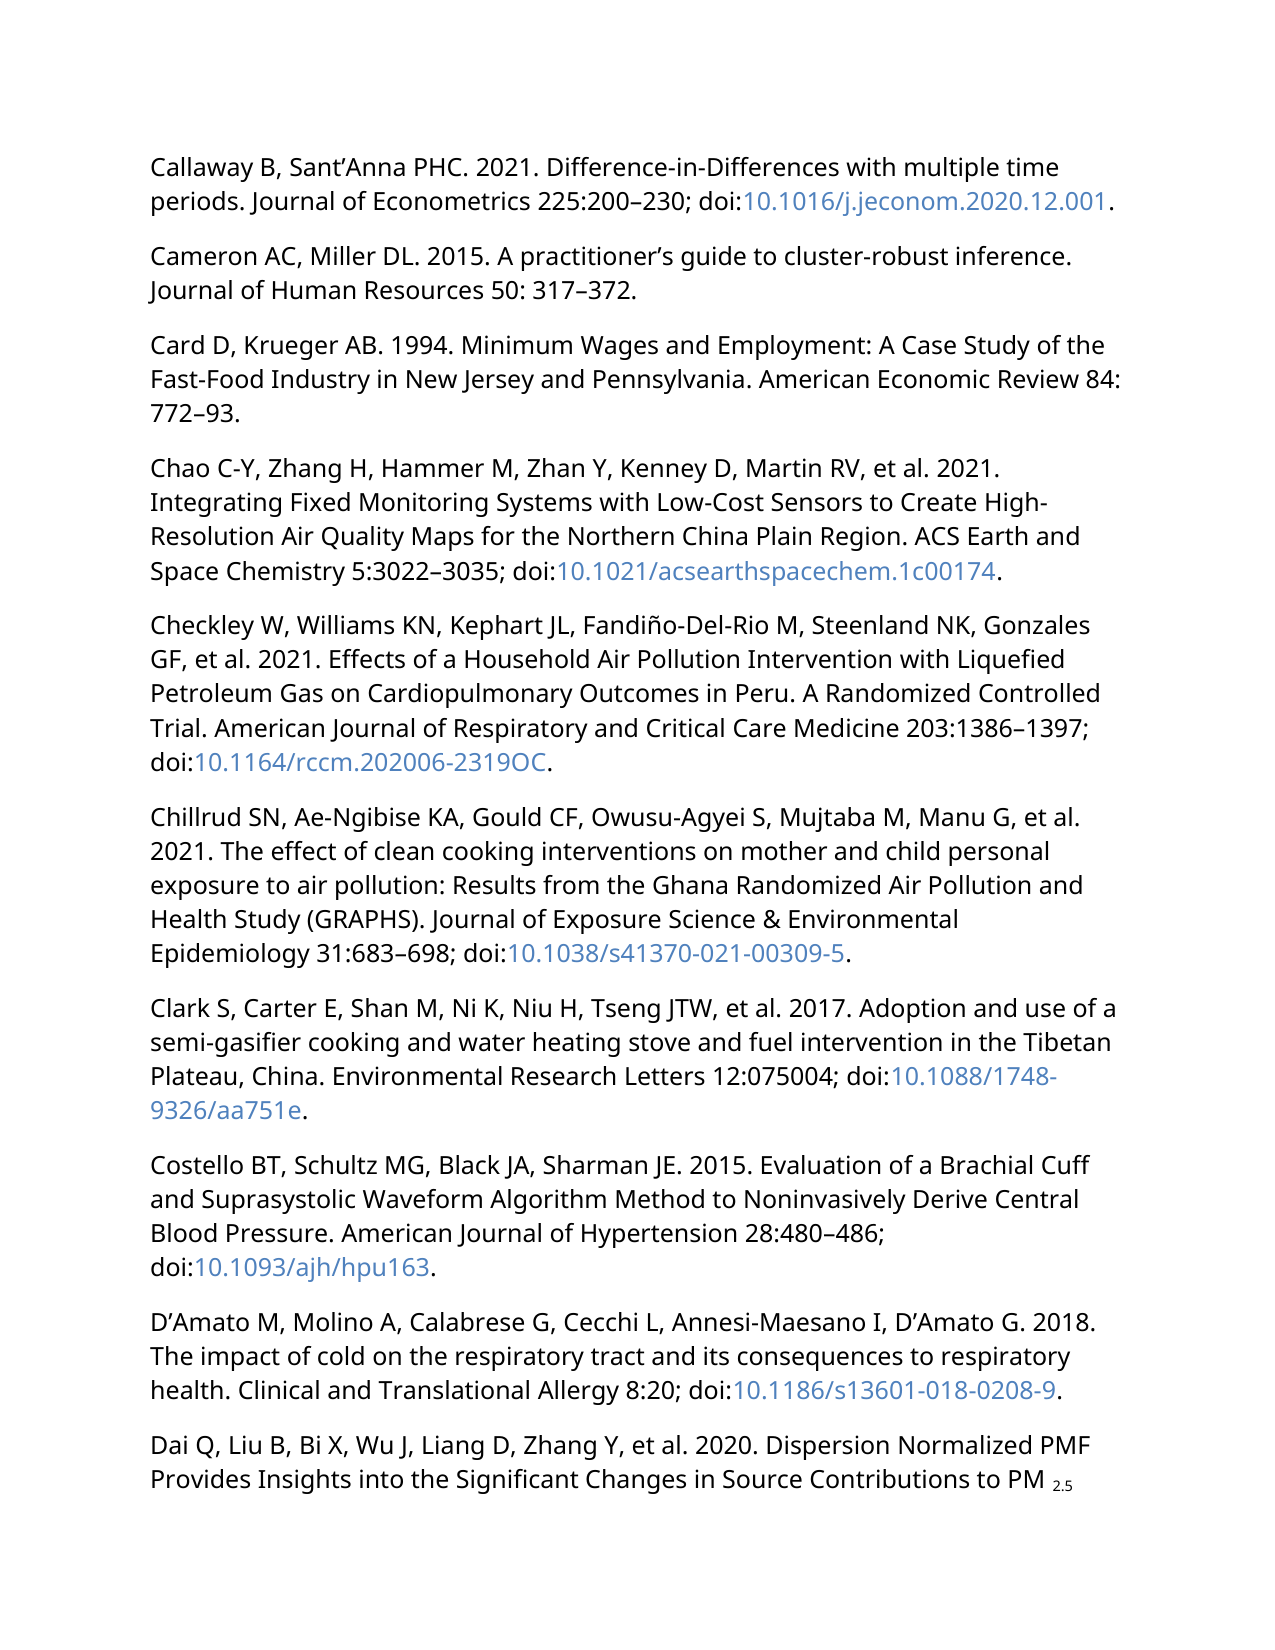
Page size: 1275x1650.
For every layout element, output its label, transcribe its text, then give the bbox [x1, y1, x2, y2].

text Cameron AC, Miller DL. 2015. A practitioner’s guide to cluster-robust inference. Journal of Human Resources 50: 317–372. [150, 239, 1125, 307]
text Clark S, Carter E, Shan M, Ni K, Niu H, Tseng JTW, et al. 2017. Adoption and use of a semi-gasifier cooking and water heating stove and fuel intervention in the Tibetan Plateau, China. Environmental Research Letters 12:075004; doi:10.1088/1748-9326/aa751e. [150, 990, 1125, 1127]
text Chao C-Y, Zhang H, Hammer M, Zhan Y, Kenney D, Martin RV, et al. 2021. Integrating Fixed Monitoring Systems with Low-Cost Sensors to Create High-Resolution Air Quality Maps for the Northern China Plain Region. ACS Earth and Space Chemistry 5:3022–3035; doi:10.1021/acsearthspacechem.1c00174. [150, 451, 1125, 587]
text Callaway B, Sant’Anna PHC. 2021. Difference-in-Differences with multiple time periods. Journal of Econometrics 225:200–230; doi:10.1016/j.jeconom.2020.12.001. [150, 150, 1125, 218]
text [150, 1427, 1125, 1496]
text Chillrud SN, Ae-Ngibise KA, Gould CF, Owusu-Agyei S, Mujtaba M, Manu G, et al. 2021. The effect of clean cooking interventions on mother and child personal exposure to air pollution: Results from the Ghana Randomized Air Pollution and Health Study (GRAPHS). Journal of Exposure Science & Environmental Epidemiology 31:683–698; doi:10.1038/s41370-021-00309-5. [150, 799, 1125, 969]
text Costello BT, Schultz MG, Black JA, Sharman JE. 2015. Evaluation of a Brachial Cuff and Suprasystolic Waveform Algorithm Method to Noninvasively Derive Central Blood Pressure. American Journal of Hypertension 28:480–486; doi:10.1093/ajh/hpu163. [150, 1147, 1125, 1284]
text D’Amato M, Molino A, Calabrese G, Cecchi L, Annesi-Maesano I, D’Amato G. 2018. The impact of cold on the respiratory tract and its consequences to respiratory health. Clinical and Translational Allergy 8:20; doi:10.1186/s13601-018-0208-9. [150, 1304, 1125, 1407]
text Checkley W, Williams KN, Kephart JL, Fandiño-Del-Rio M, Steenland NK, Gonzales GF, et al. 2021. Effects of a Household Air Pollution Intervention with Liquefied Petroleum Gas on Cardiopulmonary Outcomes in Peru. A Randomized Controlled Trial. American Journal of Respiratory and Critical Care Medicine 203:1386–1397; doi:10.1164/rccm.202006-2319OC. [150, 608, 1125, 778]
text Card D, Krueger AB. 1994. Minimum Wages and Employment: A Case Study of the Fast-Food Industry in New Jersey and Pennsylvania. American Economic Review 84: 772–93. [150, 328, 1125, 430]
